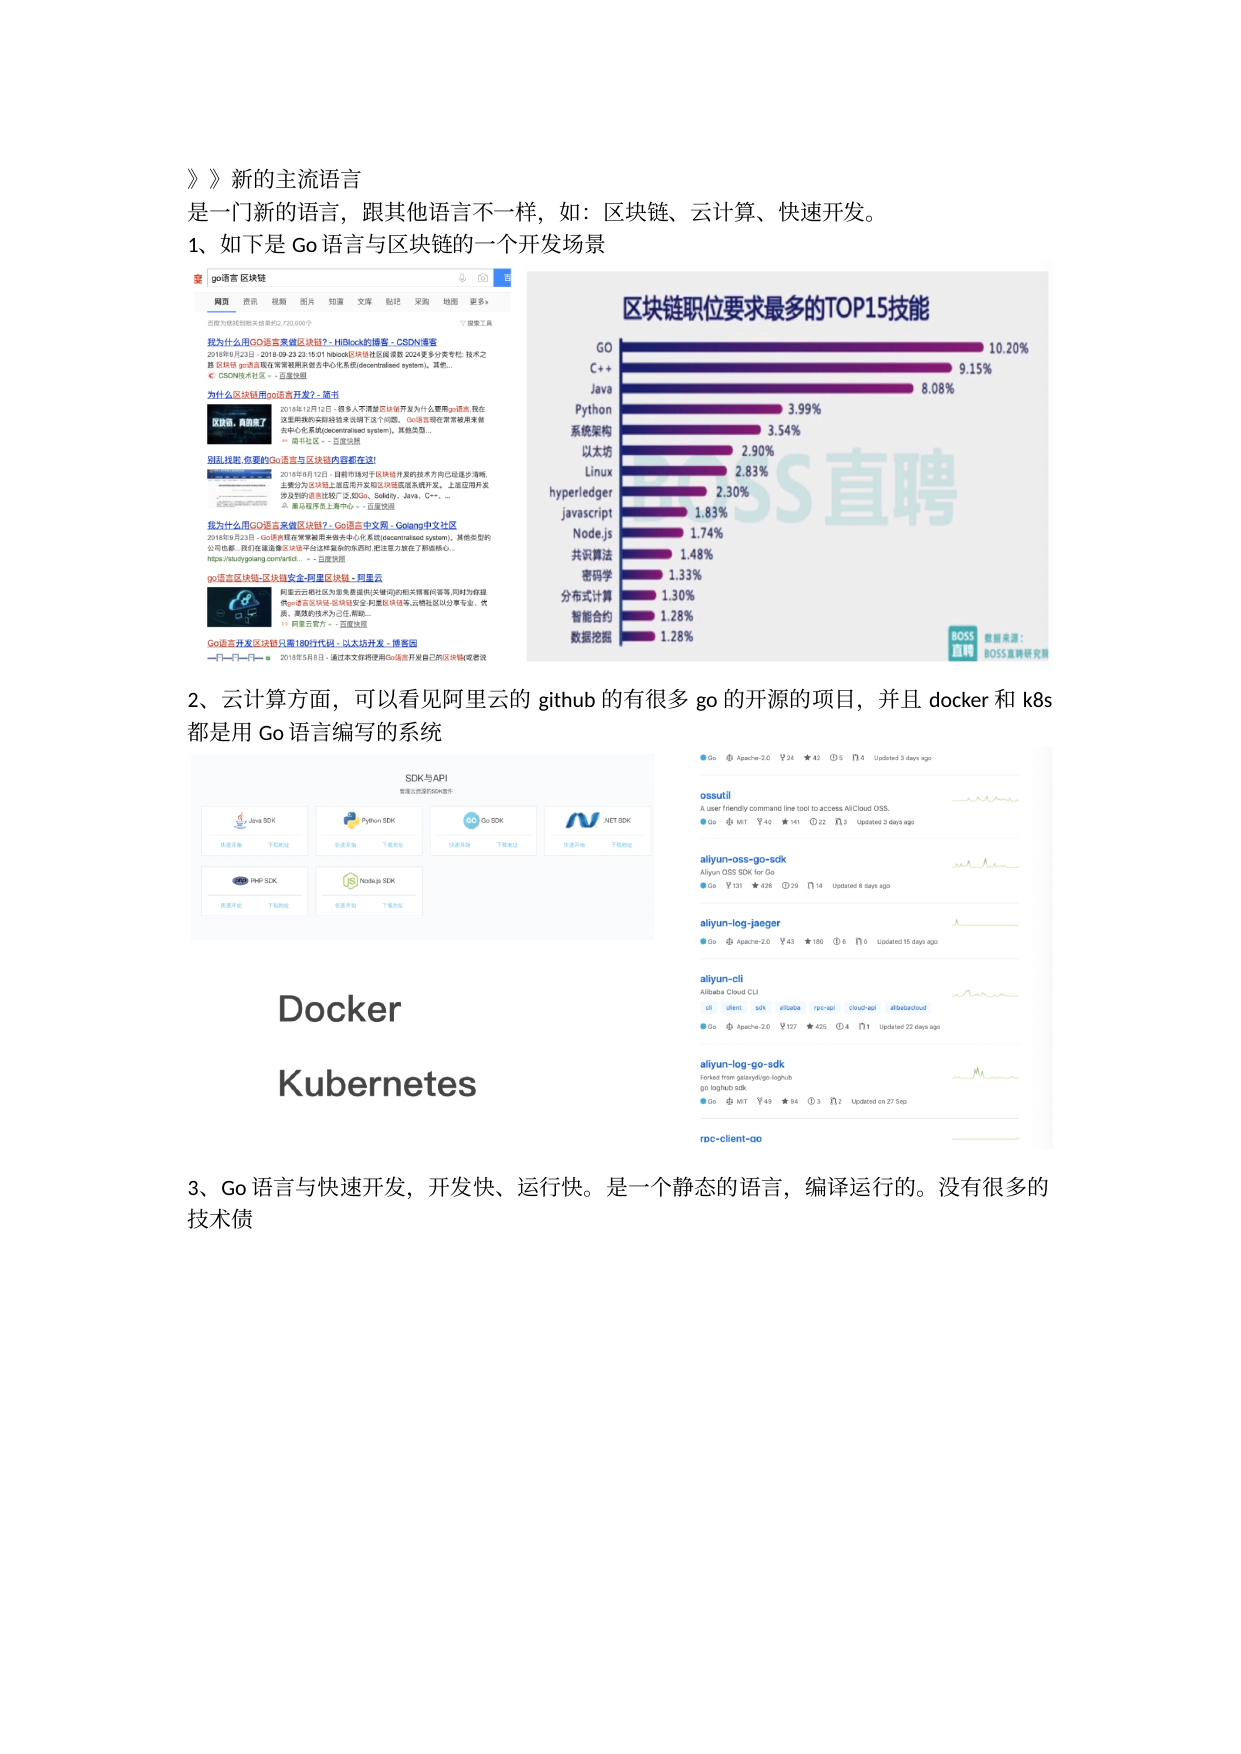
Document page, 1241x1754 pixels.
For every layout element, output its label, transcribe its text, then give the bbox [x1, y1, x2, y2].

text 2、云计算方面，可以看见阿里云的 github 的有很多 go 的开源的项目，并且 docker 和 k8s 都是用 Go语言编写的系统 [187, 682, 1053, 747]
picture [187, 747, 1053, 1149]
text 1、如下是 Go语言与区块链的一个开发场景 [187, 227, 1053, 259]
picture [187, 259, 1053, 669]
text 3、Go语言与快速开发，开发快、运行快。是一个静态的语言，编译运行的。没有很多的技术债 [187, 1169, 1053, 1234]
text 是一门新的语言，跟其他语言不一样，如：区块链、云计算、快速开发。 [187, 194, 1053, 227]
text 》》新的主流语言 [187, 162, 1053, 194]
